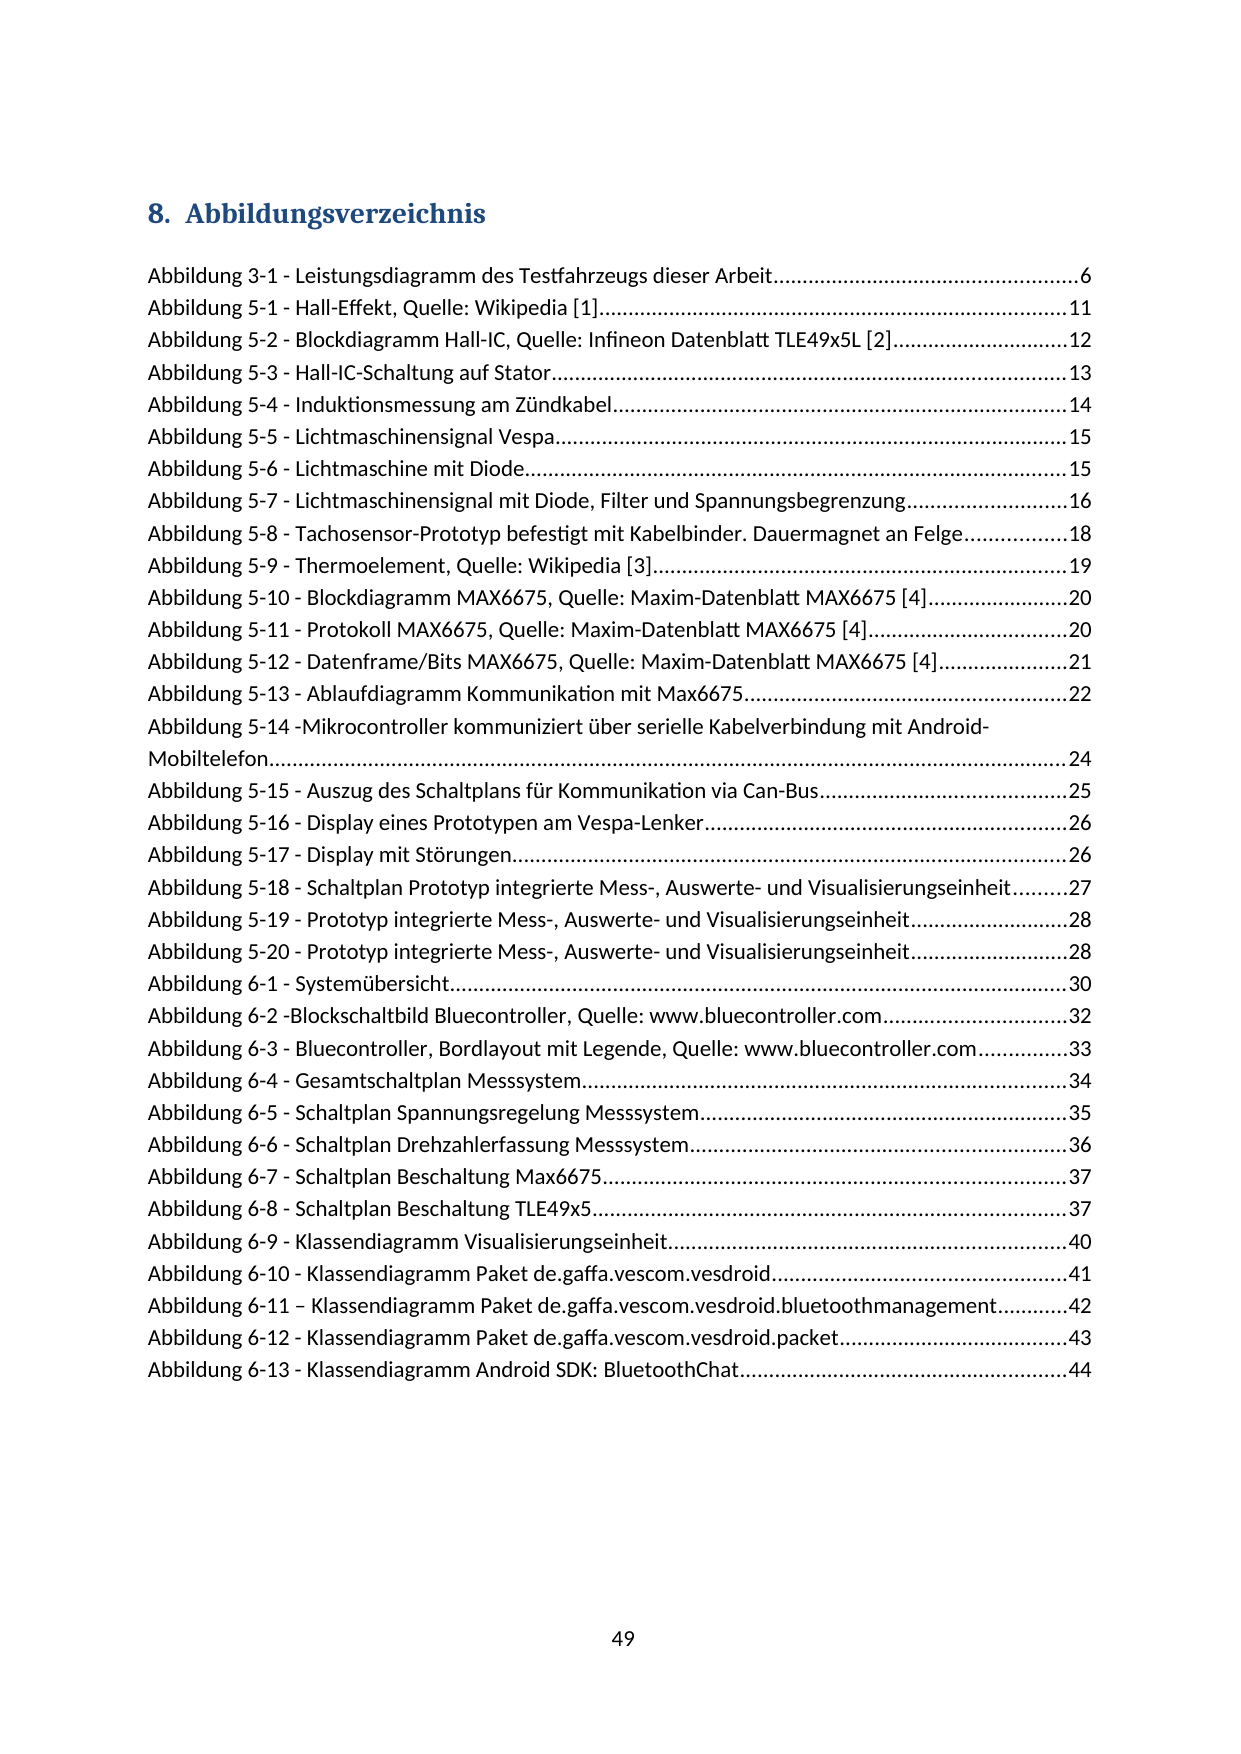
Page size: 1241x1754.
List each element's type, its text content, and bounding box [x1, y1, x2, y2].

text Abbildung 6-2 -Blockschaltbild Bluecontroller, Quelle: www.bluecontroller.com 32 [148, 1001, 1093, 1029]
text Abbildung 6-9 - Klassendiagramm Visualisierungseinheit 40 [148, 1227, 1093, 1255]
text Abbildung 6-12 - Klassendiagramm Paket de.gaffa.vescom.vesdroid.packet 43 [148, 1323, 1093, 1351]
text Abbildung 6-13 - Klassendiagramm Android SDK: BluetoothChat 44 [148, 1356, 1093, 1383]
text Abbildung 5-6 - Lichtmaschine mit Diode 15 [148, 454, 1093, 482]
text Abbildung 5-5 - Lichtmaschinensignal Vespa 15 [148, 422, 1093, 450]
text Abbildung 6-11 – Klassendiagramm Paket de.gaffa.vescom.vesdroid.bluetoothmanagement 42 [148, 1291, 1093, 1319]
text Abbildung 6-5 - Schaltplan Spannungsregelung Messsystem 35 [148, 1098, 1093, 1126]
text Abbildung 5-4 - Induktionsmessung am Zündkabel 14 [148, 390, 1093, 418]
text Abbildung 6-1 - Systemübersicht 30 [148, 969, 1093, 997]
text Abbildung 5-17 - Display mit Störungen 26 [148, 841, 1093, 868]
text Abbildung 5-12 - Datenframe/Bits MAX6675, Quelle: Maxim-Datenblatt MAX6675 [4] 21 [148, 647, 1093, 675]
text Abbildung 6-8 - Schaltplan Beschaltung TLE49x5 37 [148, 1194, 1093, 1223]
text Abbildung 5-11 - Protokoll MAX6675, Quelle: Maxim-Datenblatt MAX6675 [4] 20 [148, 615, 1093, 643]
text Abbildung 5-13 - Ablaufdiagramm Kommunikation mit Max6675 22 [148, 679, 1093, 708]
text Abbildung 5-1 - Hall-Effekt, Quelle: Wikipedia [1] 11 [148, 293, 1093, 321]
text Abbildung 3-1 - Leistungsdiagramm des Testfahrzeugs dieser Arbeit 6 [148, 261, 1093, 289]
text Abbildung 5-14 -Mikrocontroller kommuniziert über serielle Kabelverbindung mit Android-Mobiltelefon 24 [148, 712, 1093, 772]
text Abbildung 5-19 - Prototyp integrierte Mess-, Auswerte- und Visualisierungseinheit 28 [148, 905, 1093, 933]
subtitle Abbildungsverzeichnis [148, 198, 1093, 231]
text Abbildung 6-7 - Schaltplan Beschaltung Max6675 37 [148, 1162, 1093, 1190]
text Abbildung 5-7 - Lichtmaschinensignal mit Diode, Filter und Spannungsbegrenzung 16 [148, 486, 1093, 514]
text Abbildung 5-8 - Tachosensor-Prototyp befestigt mit Kabelbinder. Dauermagnet an Felge 18 [148, 519, 1093, 547]
text Abbildung 6-3 - Bluecontroller, Bordlayout mit Legende, Quelle: www.bluecontroller.com 33 [148, 1034, 1093, 1062]
text Abbildung 5-9 - Thermoelement, Quelle: Wikipedia [3] 19 [148, 551, 1093, 579]
text Abbildung 6-6 - Schaltplan Drehzahlerfassung Messsystem 36 [148, 1130, 1093, 1158]
text Abbildung 5-10 - Blockdiagramm MAX6675, Quelle: Maxim-Datenblatt MAX6675 [4] 20 [148, 583, 1093, 611]
text Abbildung 6-10 - Klassendiagramm Paket de.gaffa.vescom.vesdroid 41 [148, 1259, 1093, 1287]
text Abbildung 5-18 - Schaltplan Prototyp integrierte Mess-, Auswerte- und Visualisierungseinheit 27 [148, 873, 1093, 901]
text Abbildung 6-4 - Gesamtschaltplan Messsystem 34 [148, 1066, 1093, 1094]
text Abbildung 5-16 - Display eines Prototypen am Vespa-Lenker 26 [148, 808, 1093, 836]
text Abbildung 5-15 - Auszug des Schaltplans für Kommunikation via Can-Bus 25 [148, 776, 1093, 804]
text Abbildung 5-3 - Hall-IC-Schaltung auf Stator 13 [148, 358, 1093, 386]
text Abbildung 5-2 - Blockdiagramm Hall-IC, Quelle: Infineon Datenblatt TLE49x5L [2] 12 [148, 326, 1093, 353]
text Abbildung 5-20 - Prototyp integrierte Mess-, Auswerte- und Visualisierungseinheit 28 [148, 937, 1093, 965]
